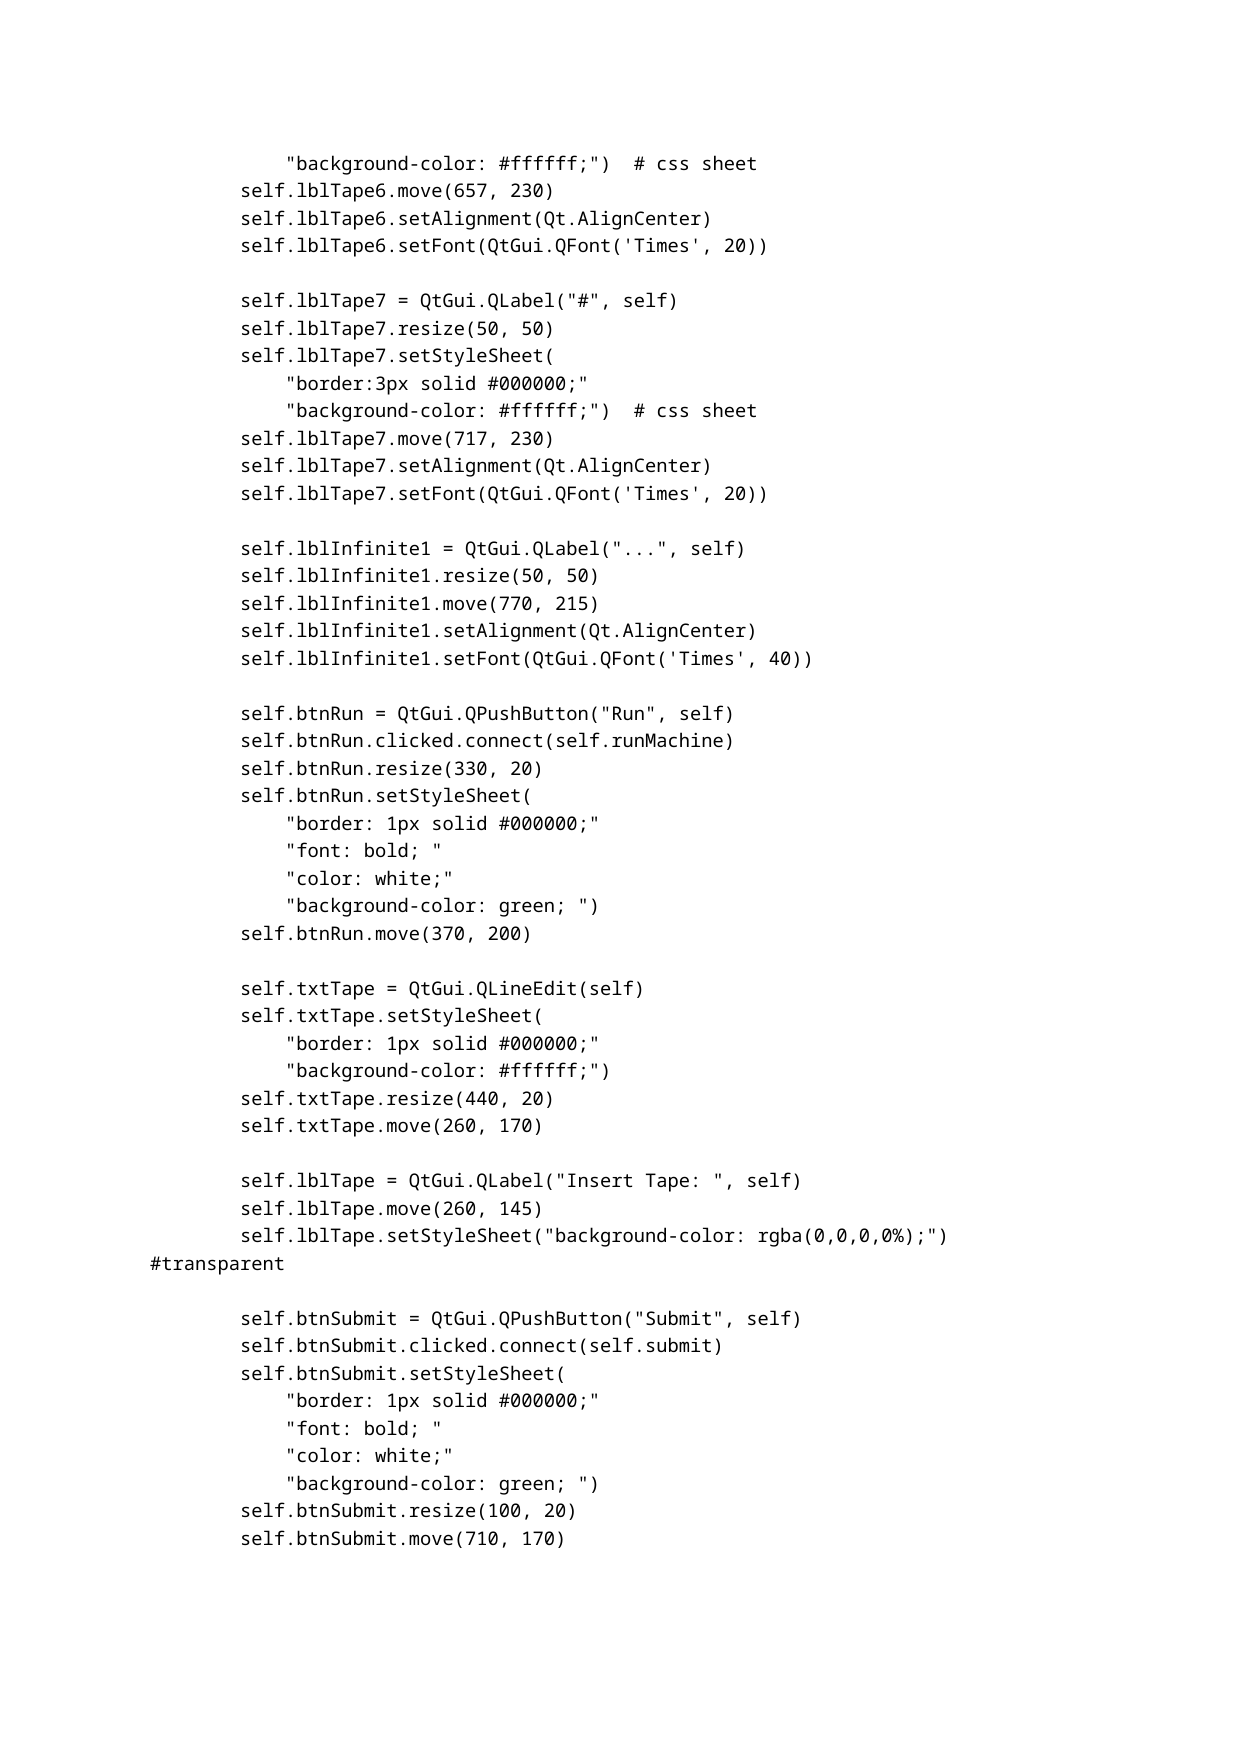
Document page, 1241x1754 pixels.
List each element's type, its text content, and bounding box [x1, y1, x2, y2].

text self.lblInfinite1.setAlignment(Qt.AlignCenter) [150, 617, 1090, 643]
text self.txtTape.resize(440, 20) [150, 1085, 1090, 1111]
text self.lblInfinite1.resize(50, 50) [150, 562, 1090, 588]
text "background-color: #ffffff;") # css sheet [150, 150, 1090, 176]
text self.btnSubmit.setStyleSheet( [150, 1360, 1090, 1386]
text self.btnSubmit.resize(100, 20) [150, 1497, 1090, 1523]
text self.txtTape = QtGui.QLineEdit(self) [150, 975, 1090, 1001]
text "background-color: green; ") [150, 1470, 1090, 1496]
text self.lblTape6.setAlignment(Qt.AlignCenter) [150, 205, 1090, 231]
text self.lblTape7.setStyleSheet( [150, 342, 1090, 368]
text "color: white;" [150, 1442, 1090, 1468]
text self.lblTape6.move(657, 230) [150, 177, 1090, 203]
text self.lblTape7.move(717, 230) [150, 425, 1090, 451]
text self.lblTape7 = QtGui.QLabel("#", self) [150, 287, 1090, 313]
text "font: bold; " [150, 1415, 1090, 1441]
text self.lblInfinite1.setFont(QtGui.QFont('Times', 40)) [150, 645, 1090, 671]
text self.lblTape.setStyleSheet("background-color: rgba(0,0,0,0%);") #transparent [150, 1222, 1090, 1276]
text self.btnSubmit.move(710, 170) [150, 1525, 1090, 1551]
text "background-color: green; ") [150, 892, 1090, 918]
text self.lblTape.move(260, 145) [150, 1195, 1090, 1221]
text "border:3px solid #000000;" [150, 370, 1090, 396]
text self.btnRun = QtGui.QPushButton("Run", self) [150, 700, 1090, 726]
text "font: bold; " [150, 837, 1090, 863]
text "background-color: #ffffff;") [150, 1057, 1090, 1083]
text self.btnSubmit.clicked.connect(self.submit) [150, 1332, 1090, 1358]
text self.txtTape.move(260, 170) [150, 1112, 1090, 1138]
text self.lblTape7.setFont(QtGui.QFont('Times', 20)) [150, 480, 1090, 506]
text self.lblInfinite1.move(770, 215) [150, 590, 1090, 616]
text self.txtTape.setStyleSheet( [150, 1002, 1090, 1028]
text "border: 1px solid #000000;" [150, 810, 1090, 836]
text self.lblTape = QtGui.QLabel("Insert Tape: ", self) [150, 1167, 1090, 1193]
text self.lblTape7.setAlignment(Qt.AlignCenter) [150, 452, 1090, 478]
text self.lblInfinite1 = QtGui.QLabel("...", self) [150, 535, 1090, 561]
text "color: white;" [150, 865, 1090, 891]
text self.btnRun.clicked.connect(self.runMachine) [150, 727, 1090, 753]
text self.lblTape7.resize(50, 50) [150, 315, 1090, 341]
text self.btnRun.resize(330, 20) [150, 755, 1090, 781]
text self.lblTape6.setFont(QtGui.QFont('Times', 20)) [150, 232, 1090, 258]
text self.btnSubmit = QtGui.QPushButton("Submit", self) [150, 1305, 1090, 1331]
text self.btnRun.move(370, 200) [150, 920, 1090, 946]
text "background-color: #ffffff;") # css sheet [150, 397, 1090, 423]
text self.btnRun.setStyleSheet( [150, 782, 1090, 808]
text "border: 1px solid #000000;" [150, 1387, 1090, 1413]
text "border: 1px solid #000000;" [150, 1030, 1090, 1056]
